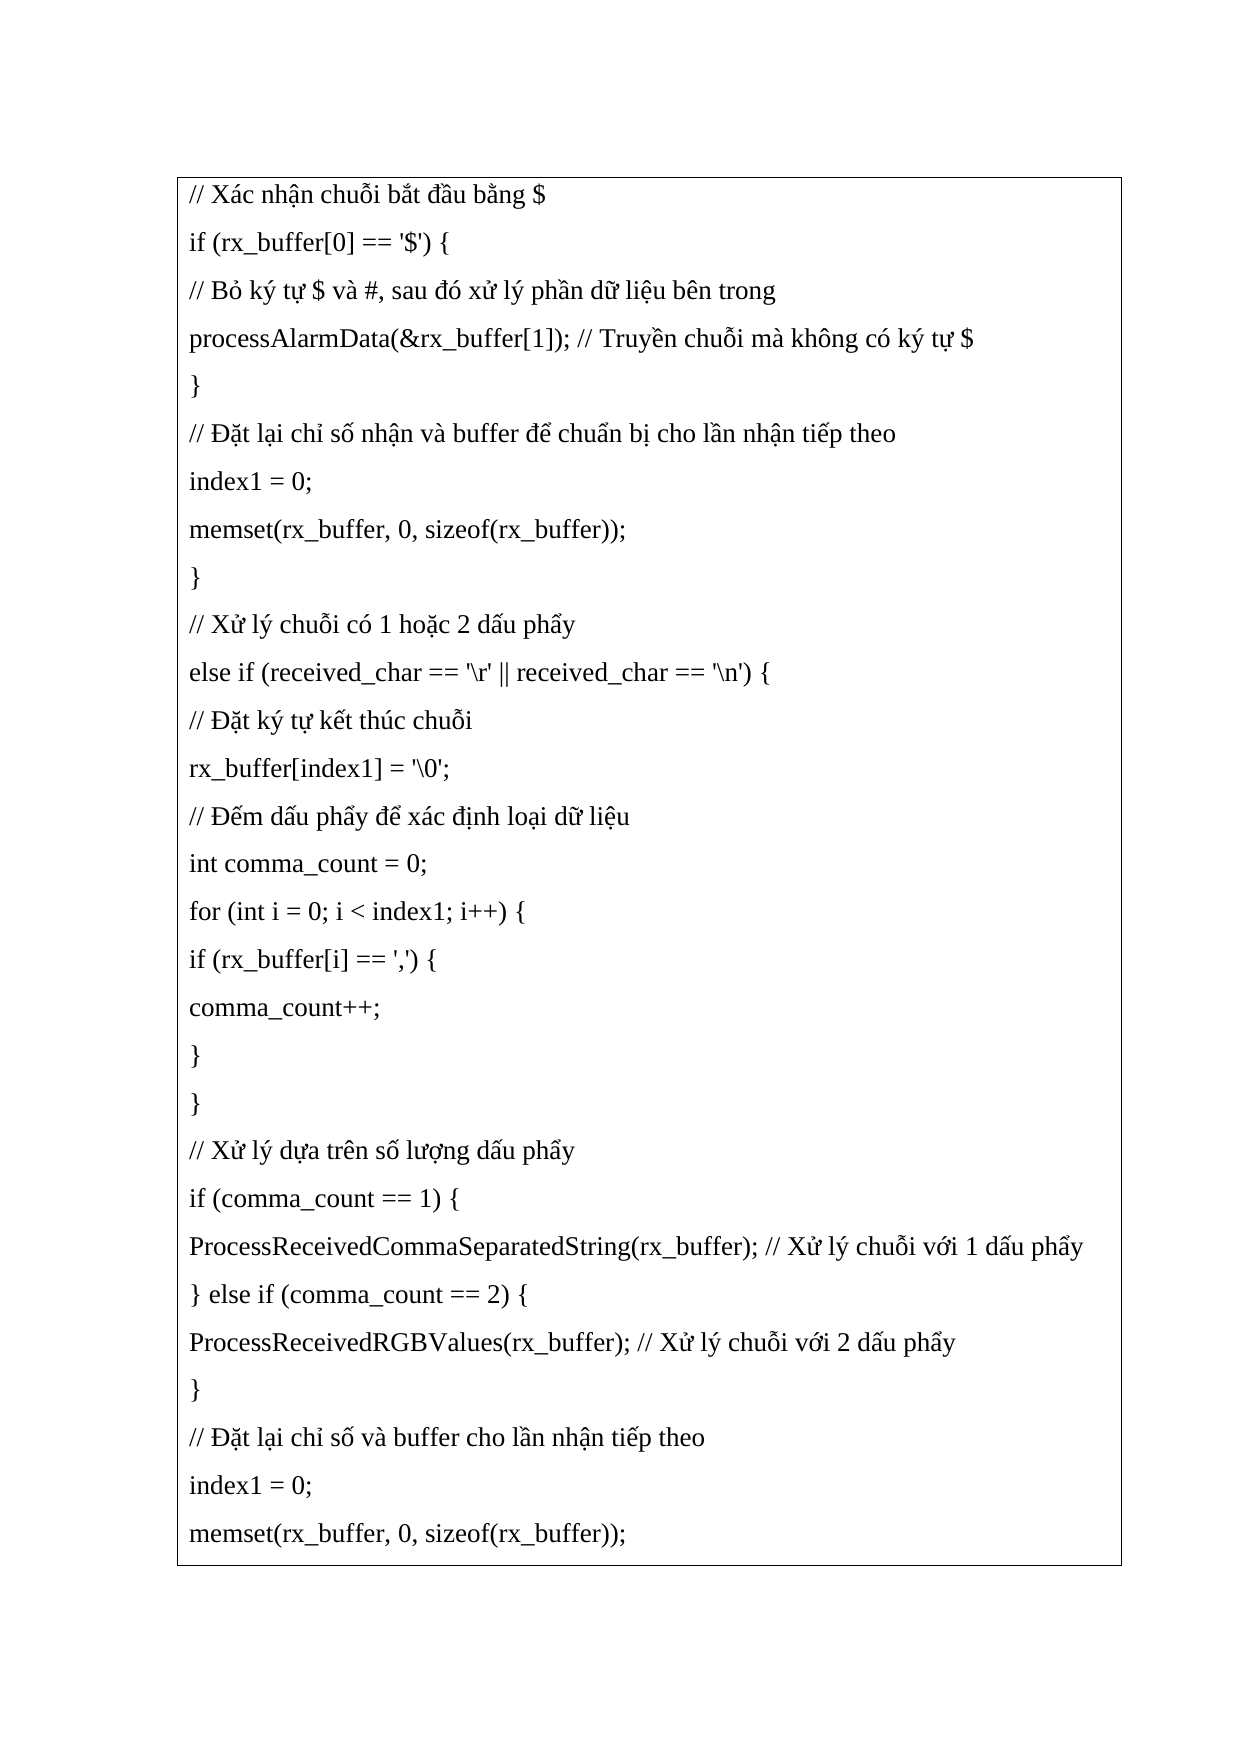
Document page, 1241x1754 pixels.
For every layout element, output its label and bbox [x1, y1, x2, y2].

table_cell [178, 178, 1121, 1565]
